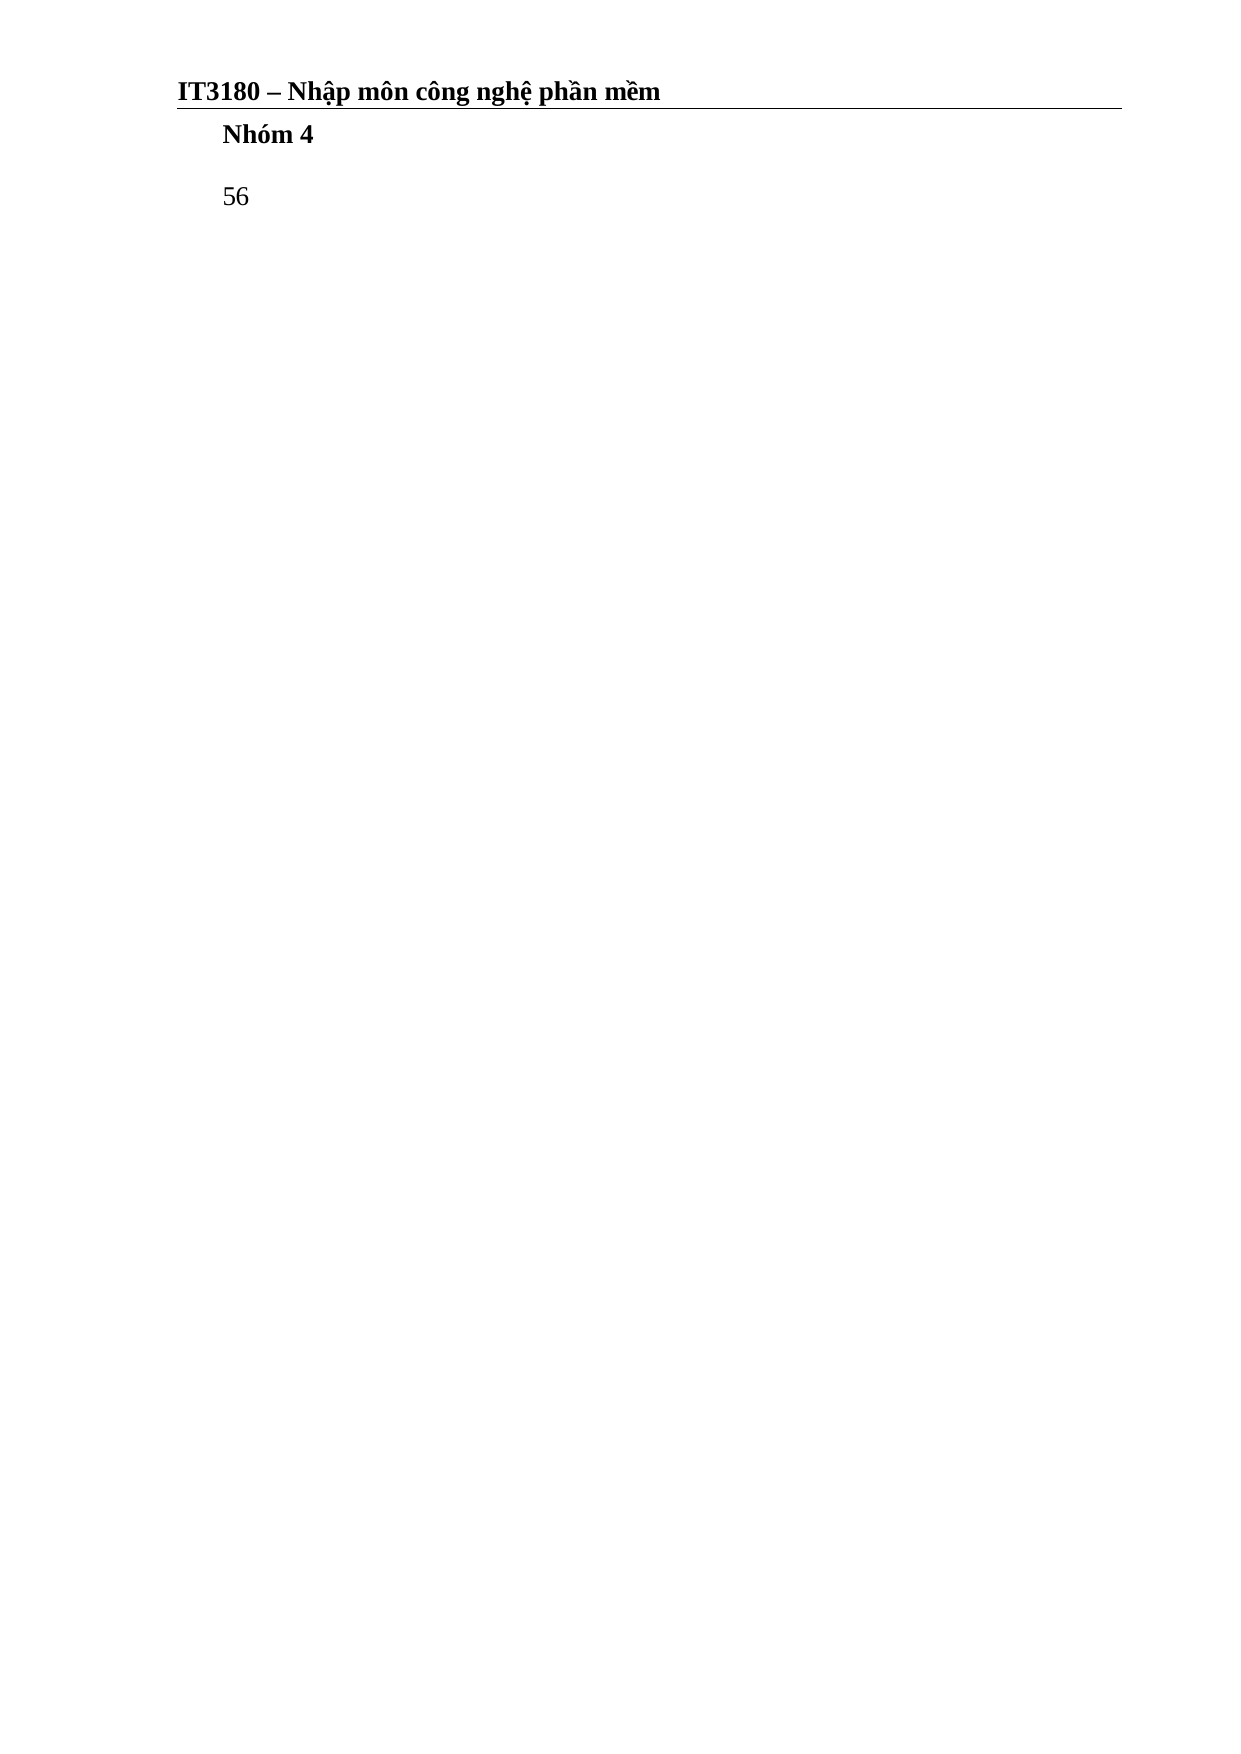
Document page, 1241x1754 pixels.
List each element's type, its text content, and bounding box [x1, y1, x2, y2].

text Nhóm 4 56 [222, 118, 1152, 215]
